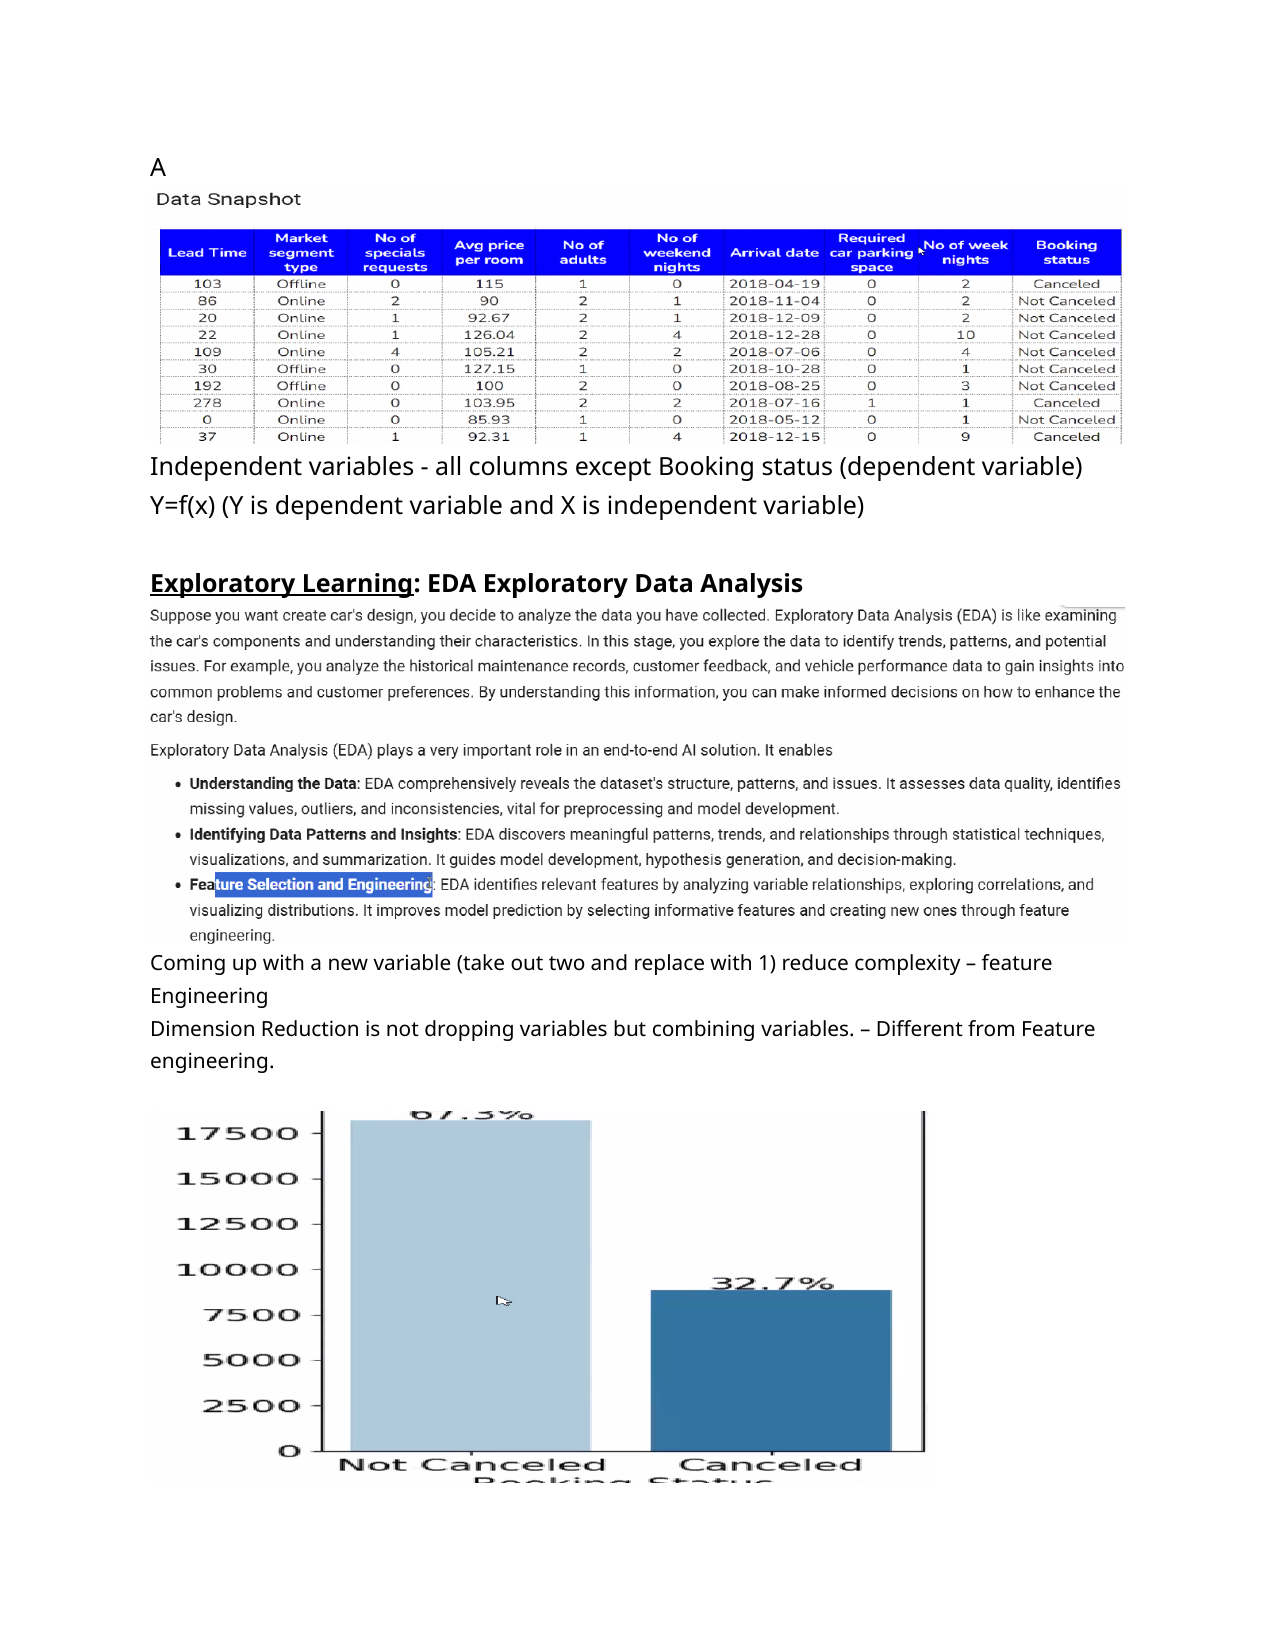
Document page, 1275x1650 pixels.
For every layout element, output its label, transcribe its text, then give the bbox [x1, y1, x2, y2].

text Exploratory Learning: EDA Exploratory Data Analysis [150, 566, 1125, 600]
text Y=f(x) (Y is dependent variable and X is independent variable) [150, 487, 1125, 521]
text Coming up with a new variable (take out two and replace with 1) reduce complexity – feature Engineering [150, 948, 1125, 1009]
text Dimension Reduction is not dropping variables but combining variables. – Different from Feature engineering. [150, 1014, 1125, 1075]
picture [150, 605, 1125, 944]
picture [150, 189, 1125, 444]
text Independent variables - all columns except Booking status (dependent variable) [150, 448, 1125, 482]
text A [150, 150, 1125, 189]
picture [150, 1111, 936, 1483]
